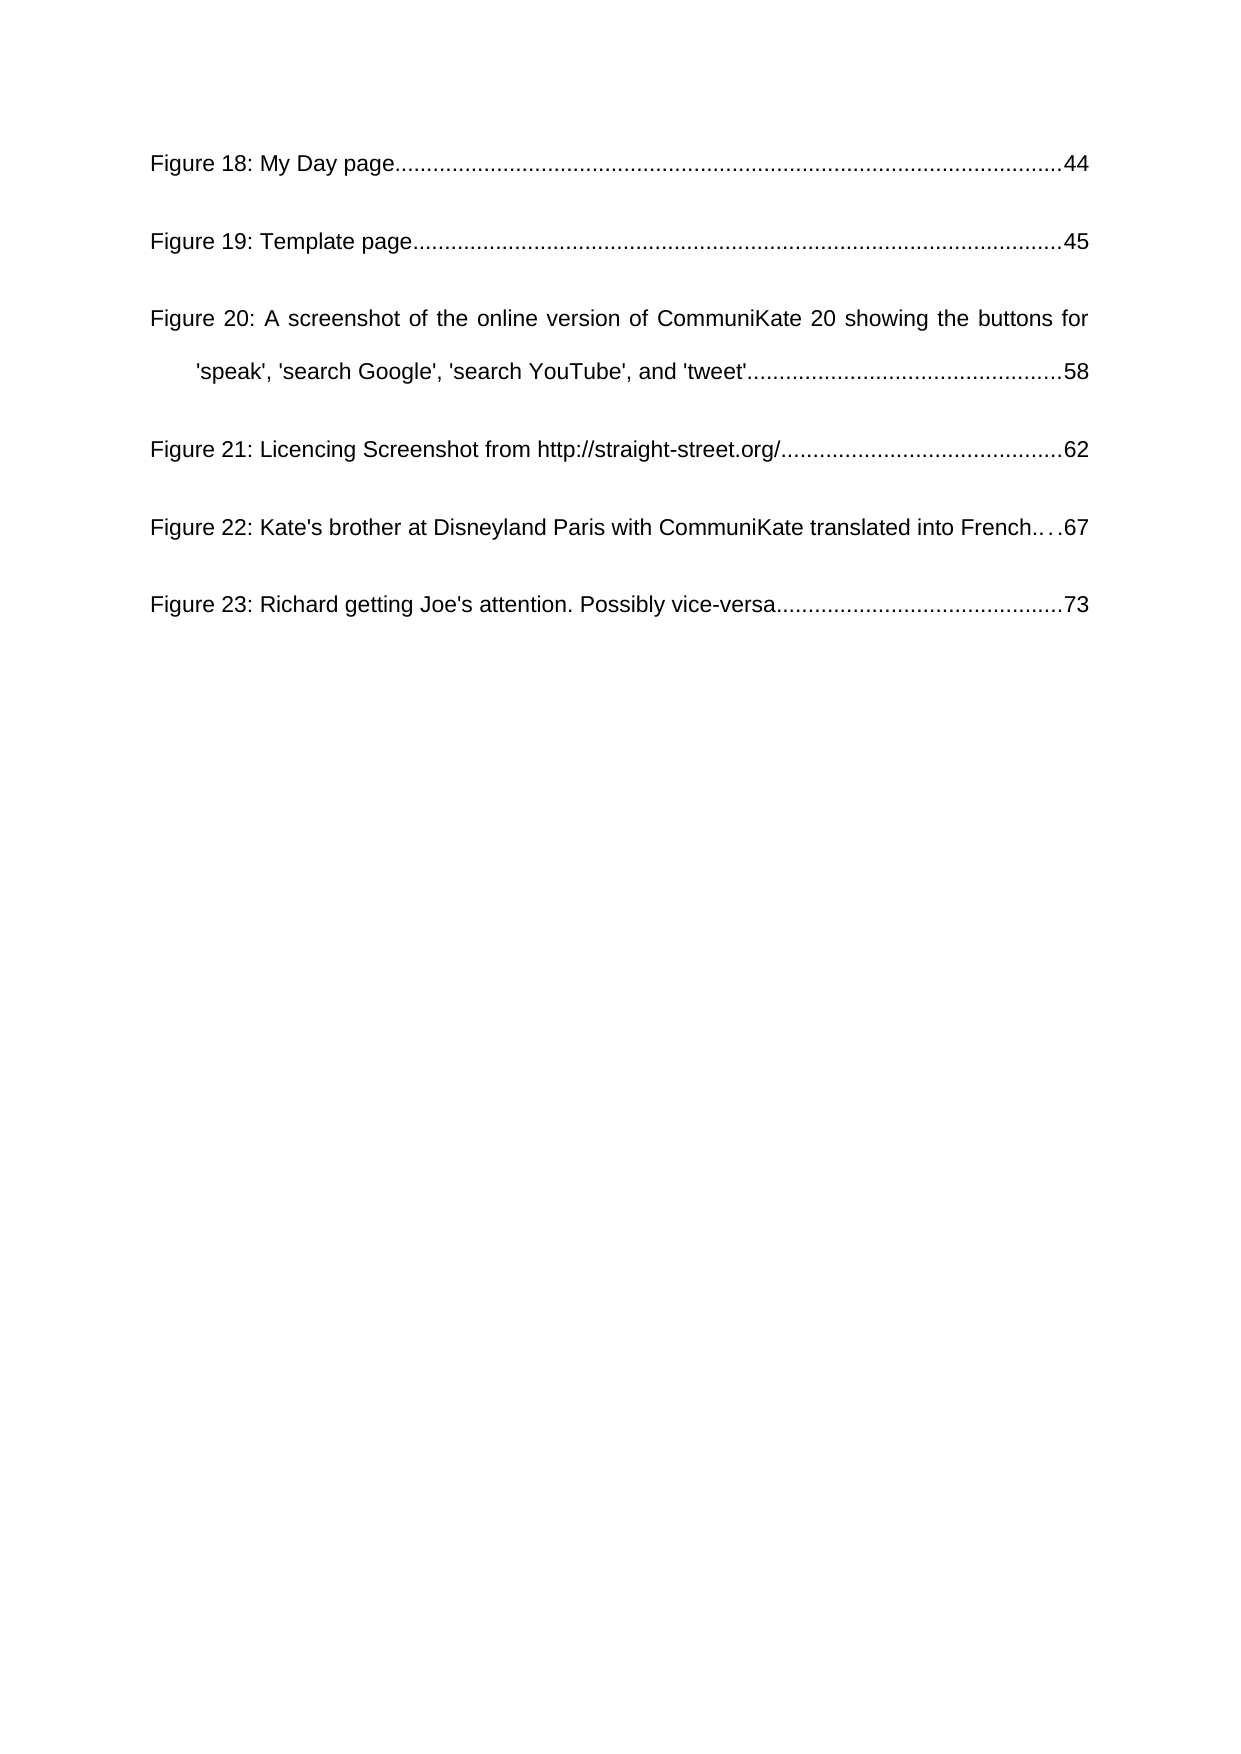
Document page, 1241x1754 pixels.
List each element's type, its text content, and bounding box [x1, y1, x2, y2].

text Figure 19: Template page 45 [150, 228, 1090, 254]
text Figure 20: A screenshot of the online version of CommuniKate 20 showing the buttons for 'speak', 'search Google', 'search YouTube', and 'tweet'. 58 [150, 305, 1090, 384]
text Figure 18: My Day page 44 [150, 150, 1090, 176]
text Figure 23: Richard getting Joe's attention. Possibly vice-versa 73 [150, 591, 1090, 618]
text Figure 22: Kate's brother at Disneyland Paris with CommuniKate translated into French. 67 [150, 513, 1090, 540]
text Figure 21: Licencing Screenshot from http://straight-street.org/ 62 [150, 436, 1090, 462]
